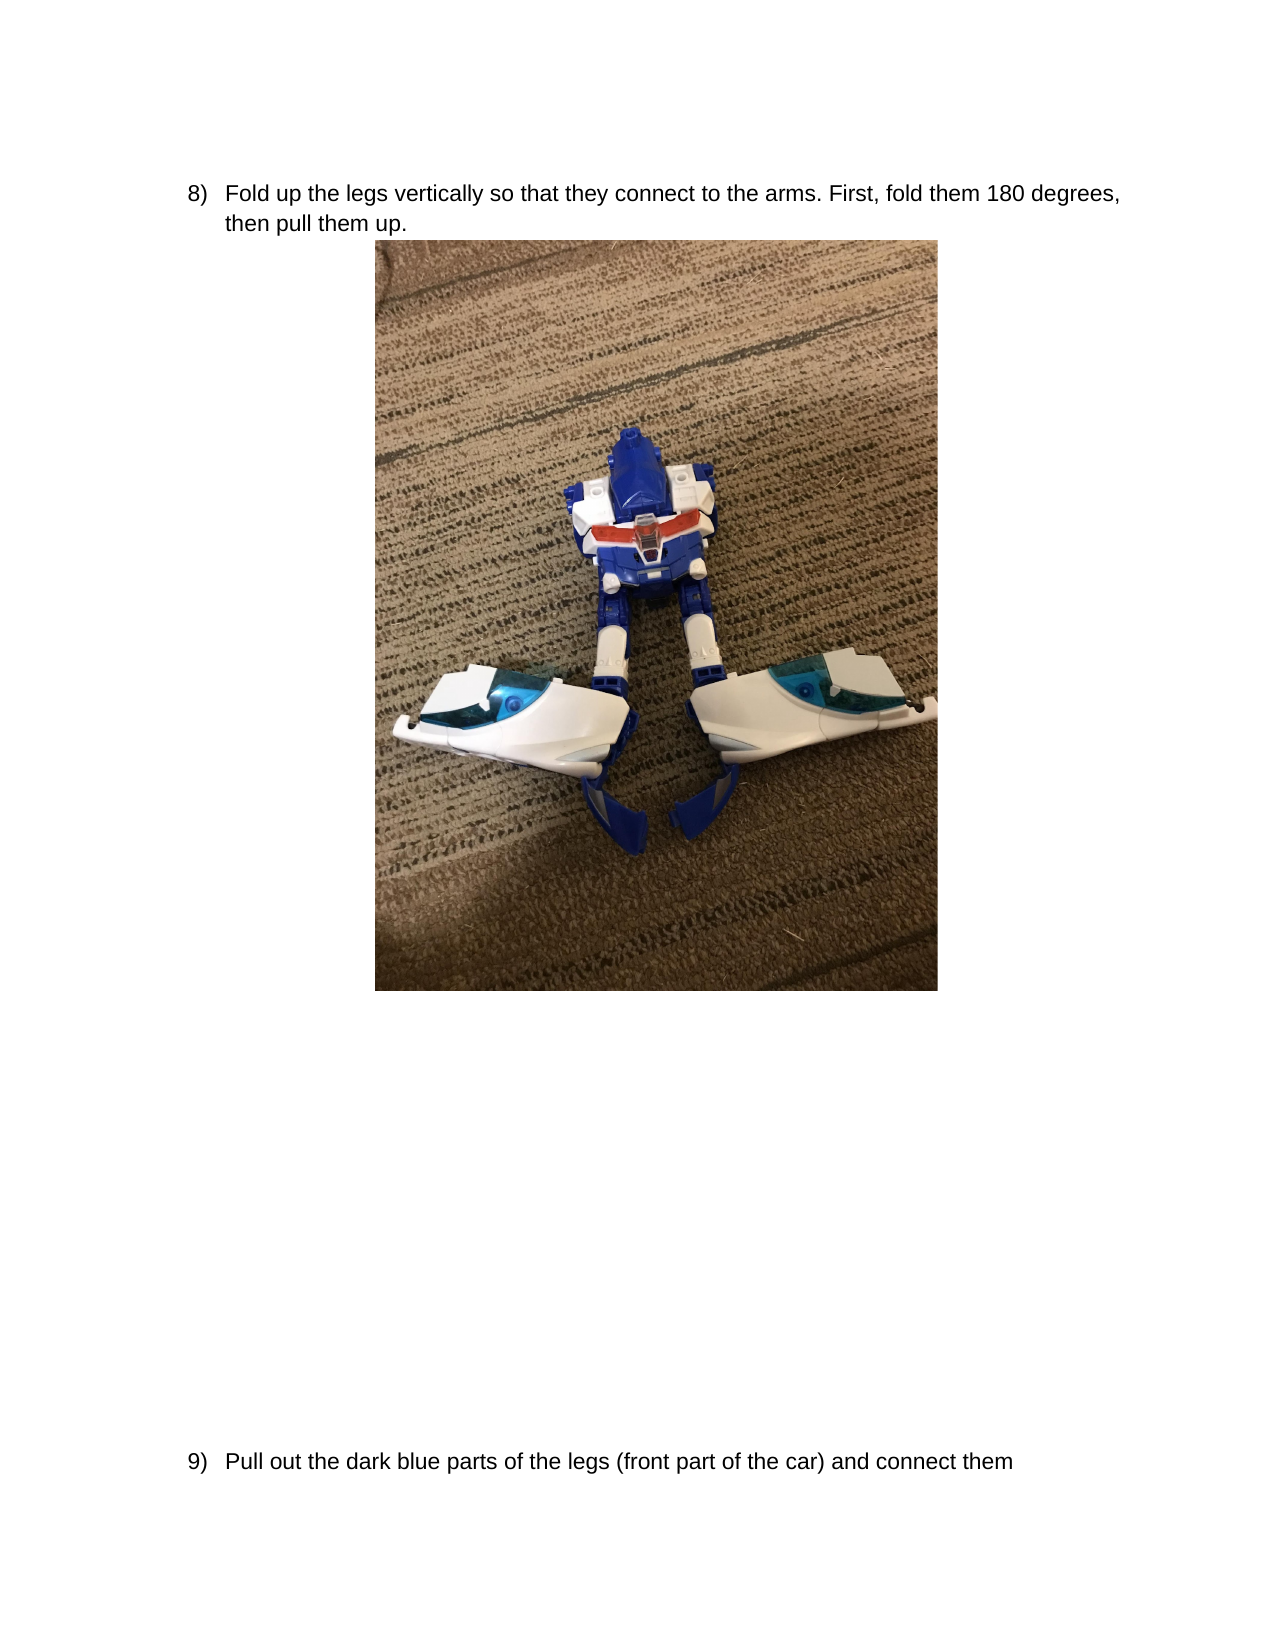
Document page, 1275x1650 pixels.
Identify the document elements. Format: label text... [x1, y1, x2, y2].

list Pull out the dark blue parts of the legs (front part of the car) and connect them [187, 1448, 1125, 1474]
picture [375, 240, 938, 991]
list Fold up the legs vertically so that they connect to the arms. First, fold them 180 degrees, then pull them up. [187, 180, 1125, 237]
